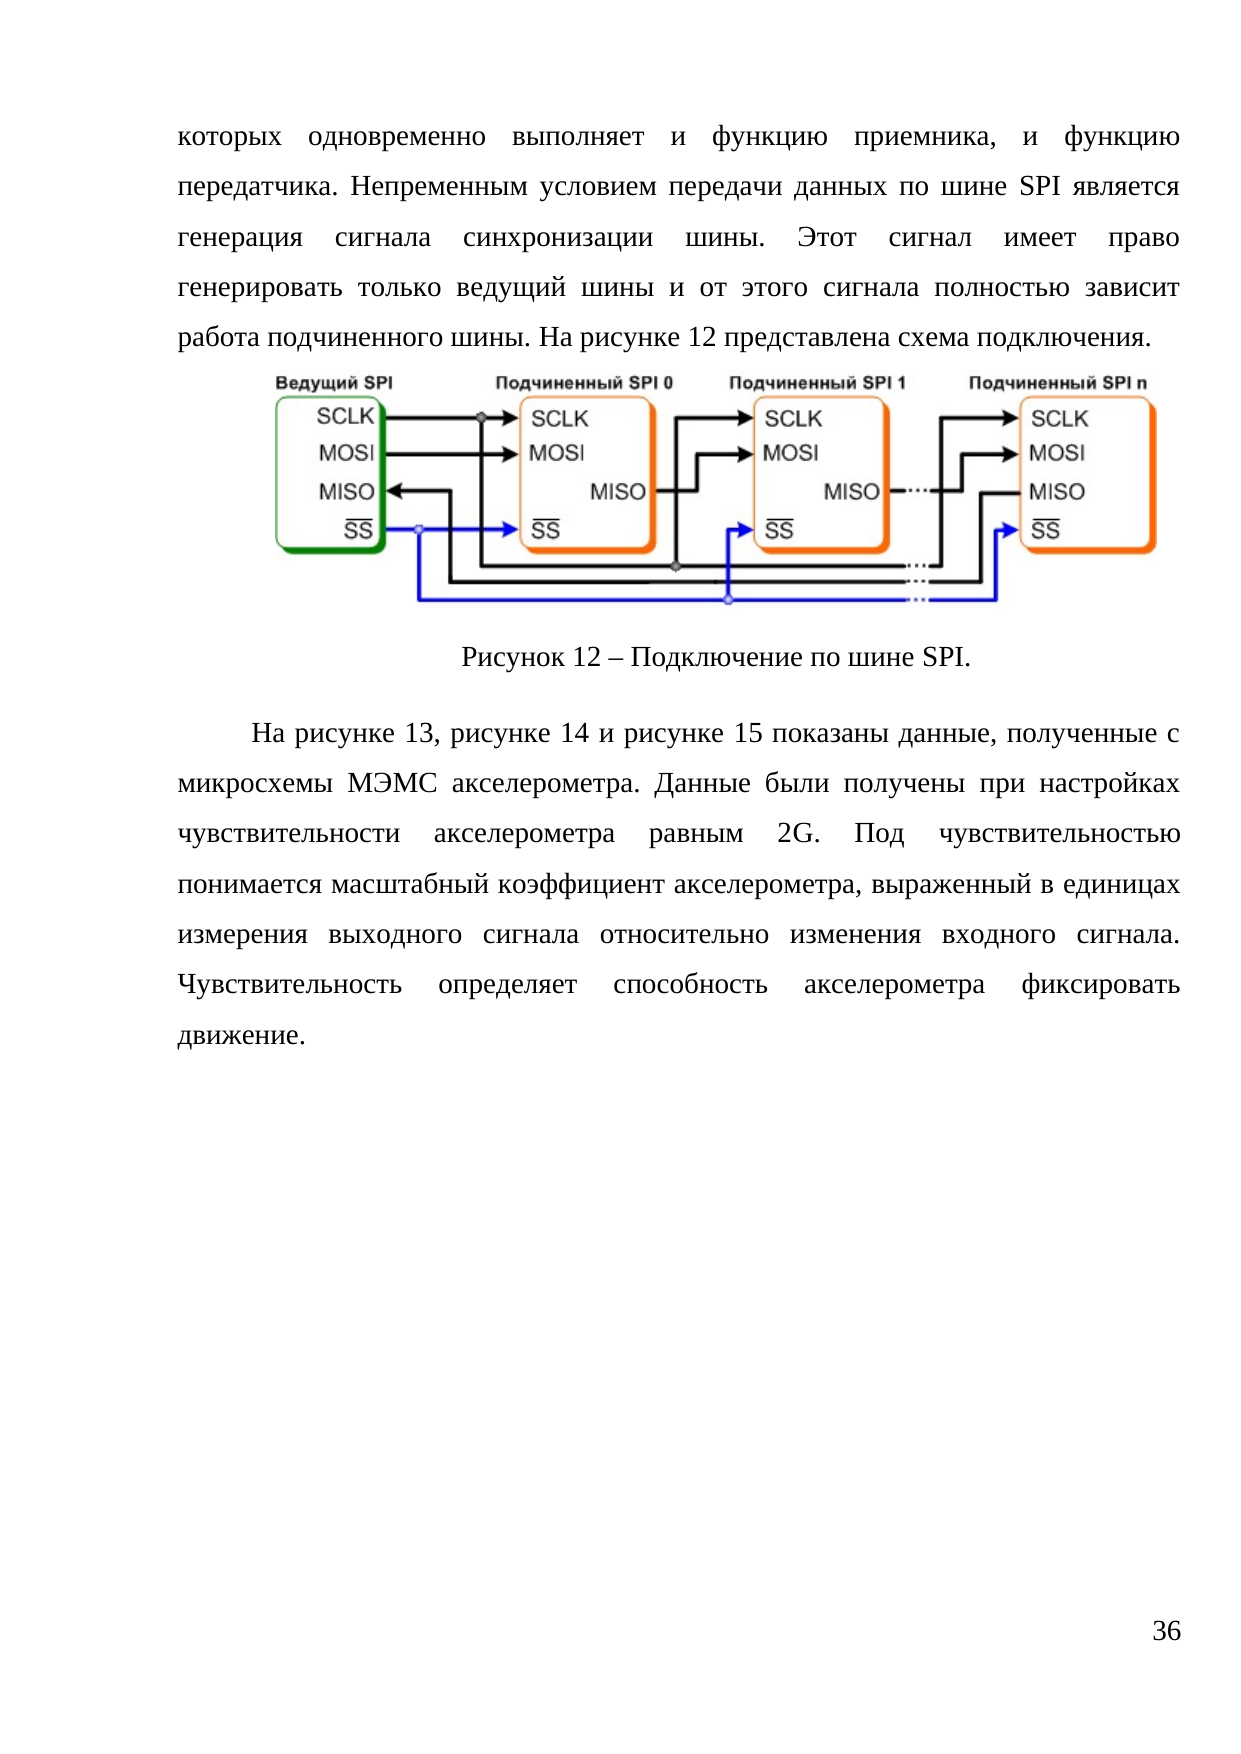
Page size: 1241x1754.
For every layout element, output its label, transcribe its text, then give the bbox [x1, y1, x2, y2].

text Рисунок 12 – Подключение по шине SPI. [177, 639, 1181, 673]
picture [275, 369, 1157, 623]
text На рисунке 13, рисунке 14 и рисунке 15 показаны данные, полученные с микросхемы МЭМС акселерометра. Данные были получены при настройках чувствительности акселерометра равным 2G. Под чувствительностью понимается масштабный коэффициент акселерометра, выраженный в единицах измерения выходного сигнала относительно изменения входного сигнала. Чувствительность определяет способность акселерометра фиксировать движение. [177, 715, 1181, 1050]
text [177, 118, 1181, 353]
